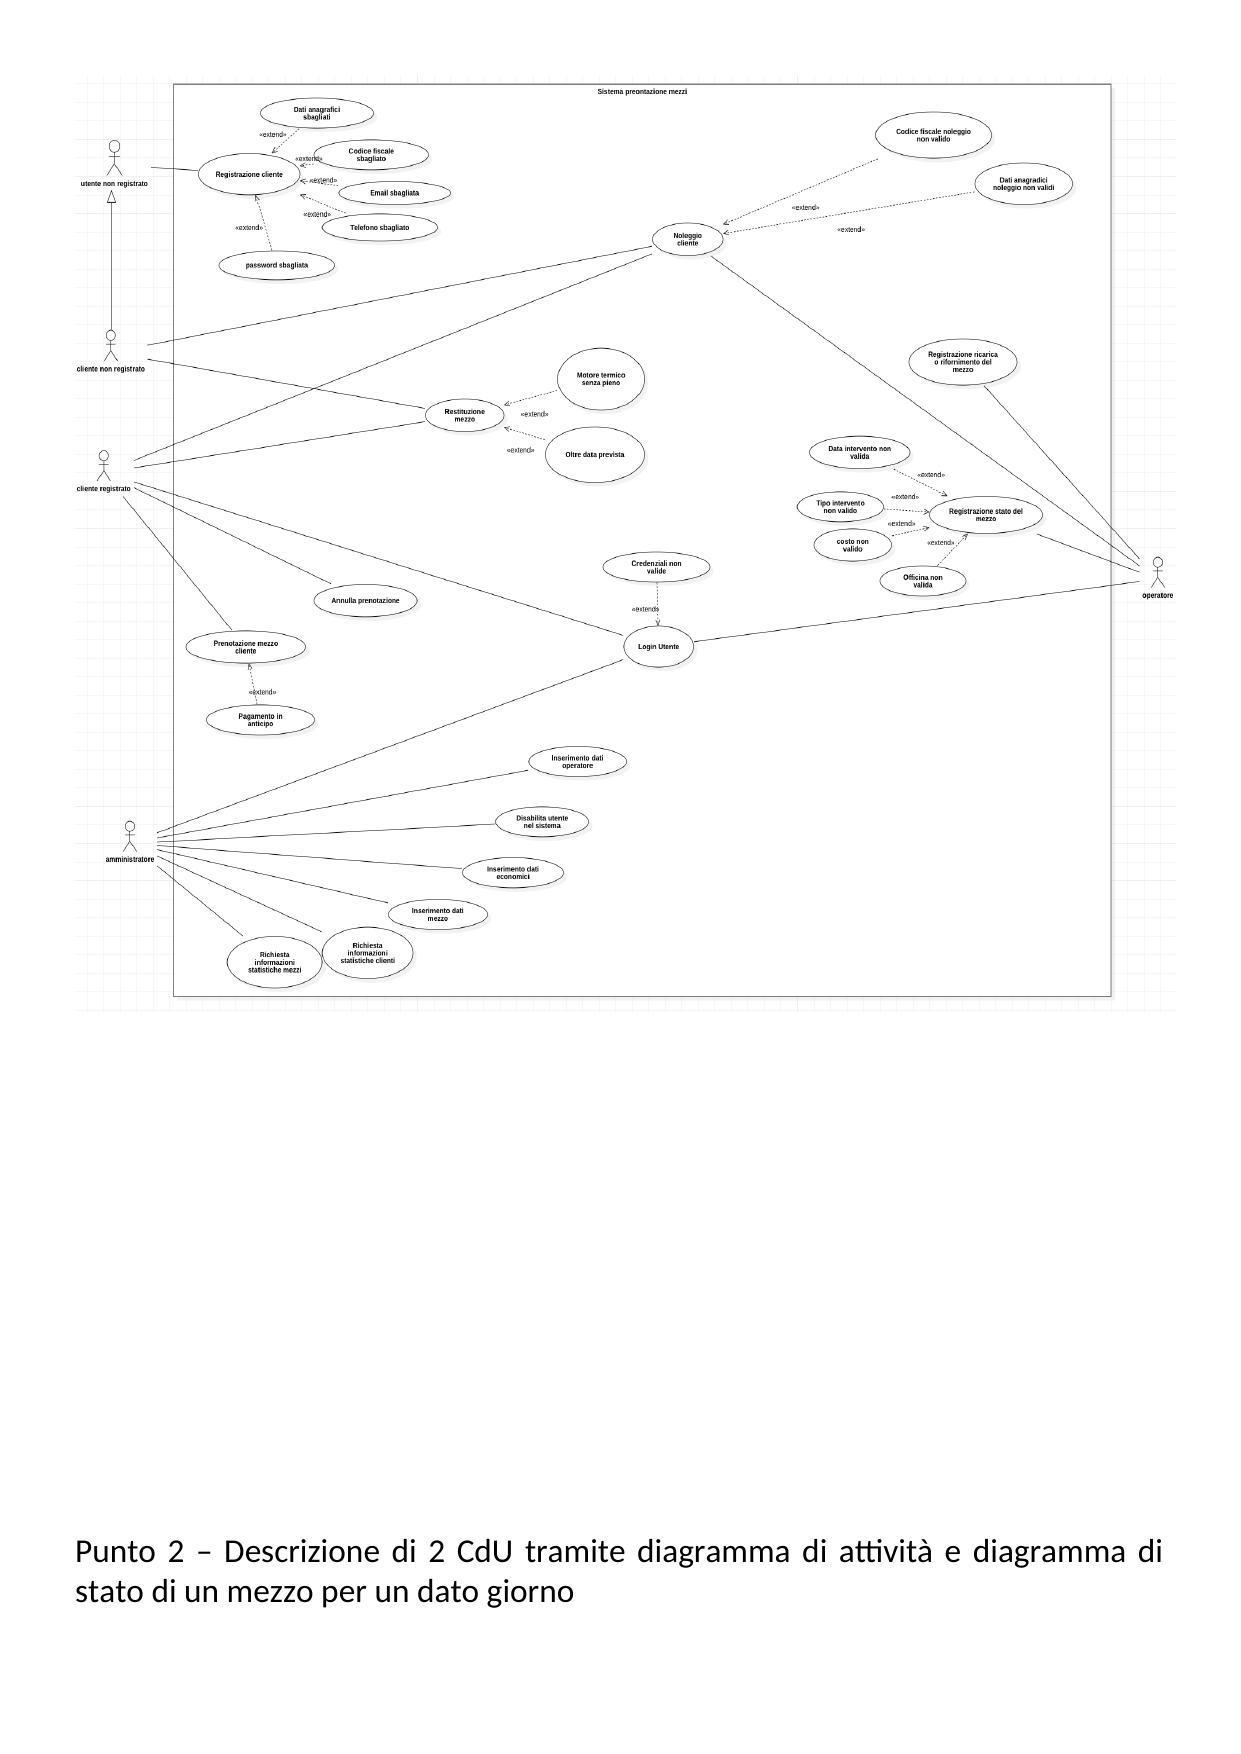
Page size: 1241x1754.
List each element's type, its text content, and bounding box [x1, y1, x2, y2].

text Punto 2 – Descrizione di 2 CdU tramite diagramma di attività e diagramma di stato di un mezzo per un dato giorno [75, 1530, 1165, 1611]
picture [75, 75, 1177, 1012]
